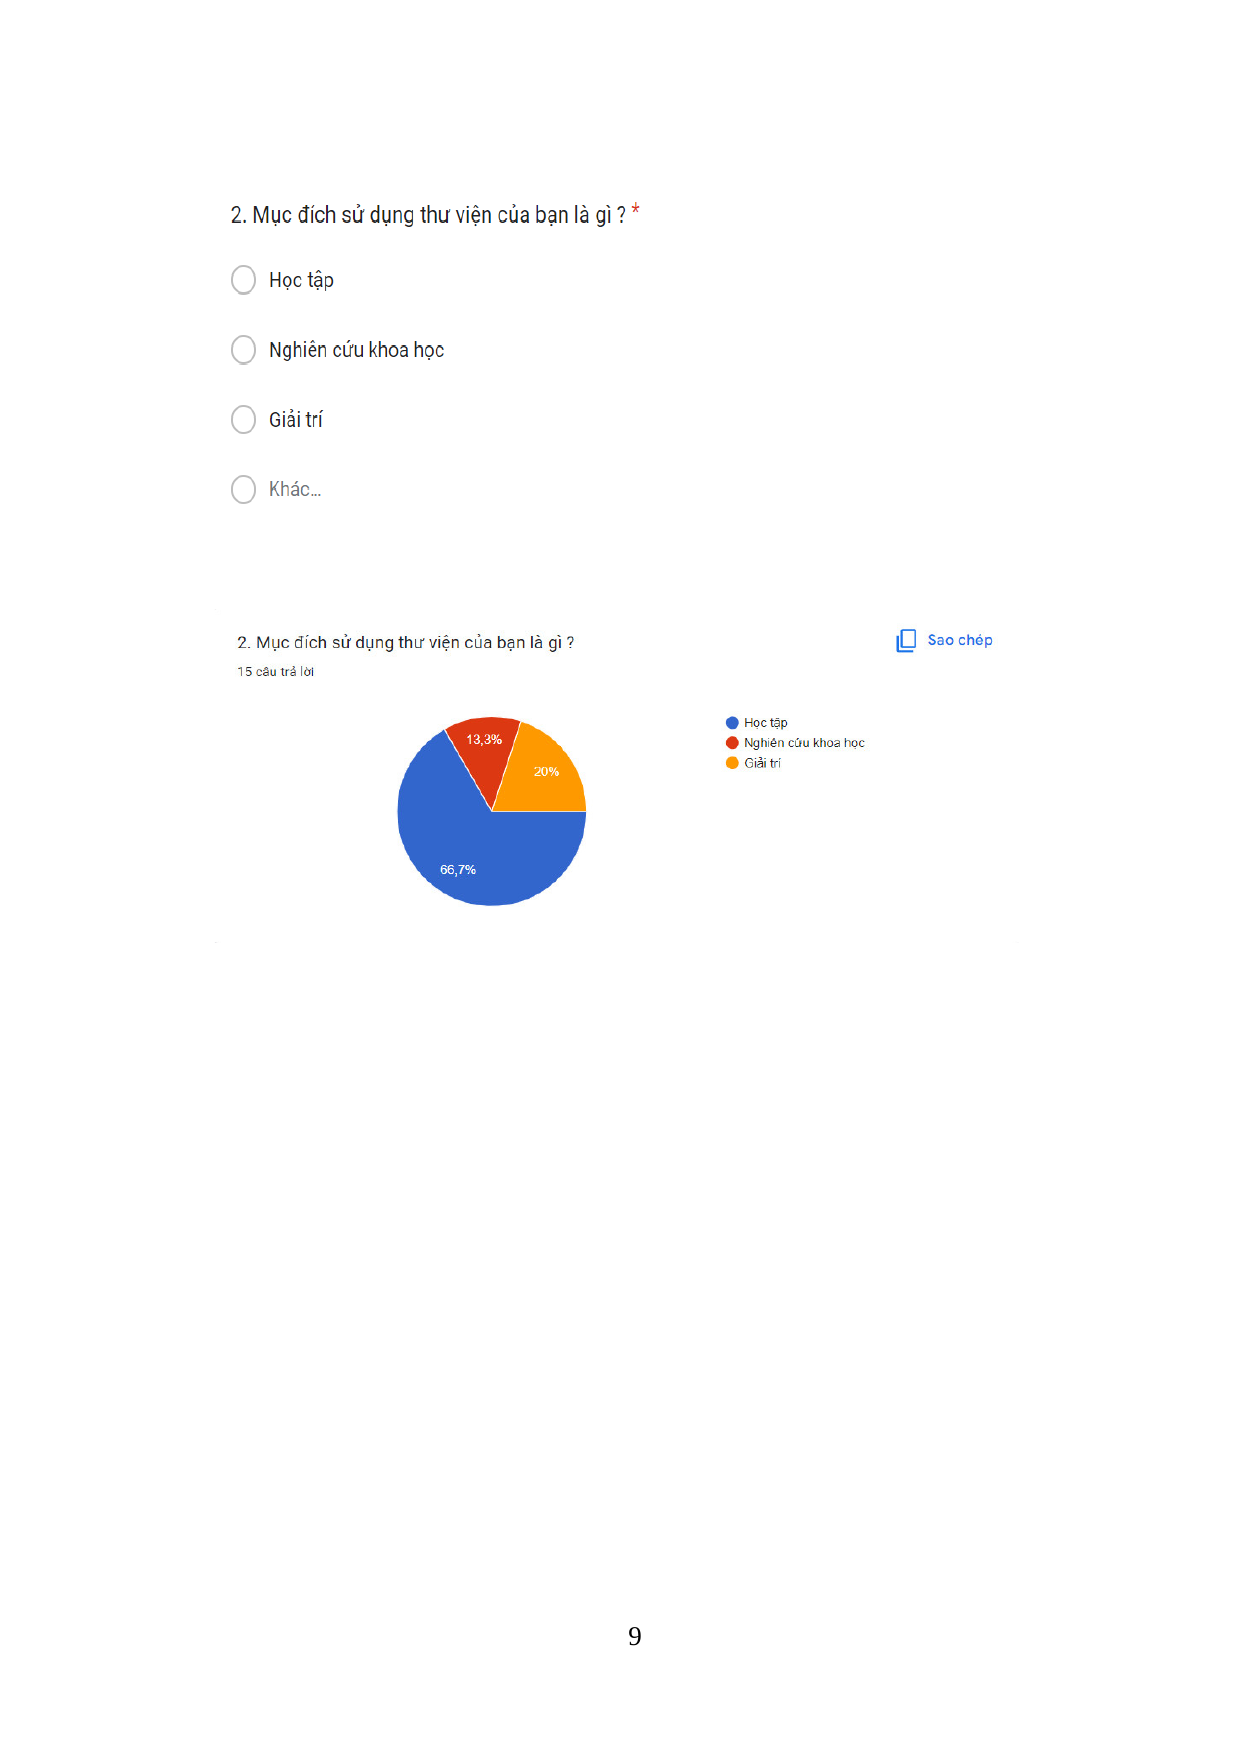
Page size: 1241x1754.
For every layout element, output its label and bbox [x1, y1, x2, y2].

picture [214, 609, 1019, 943]
picture [214, 186, 1046, 525]
